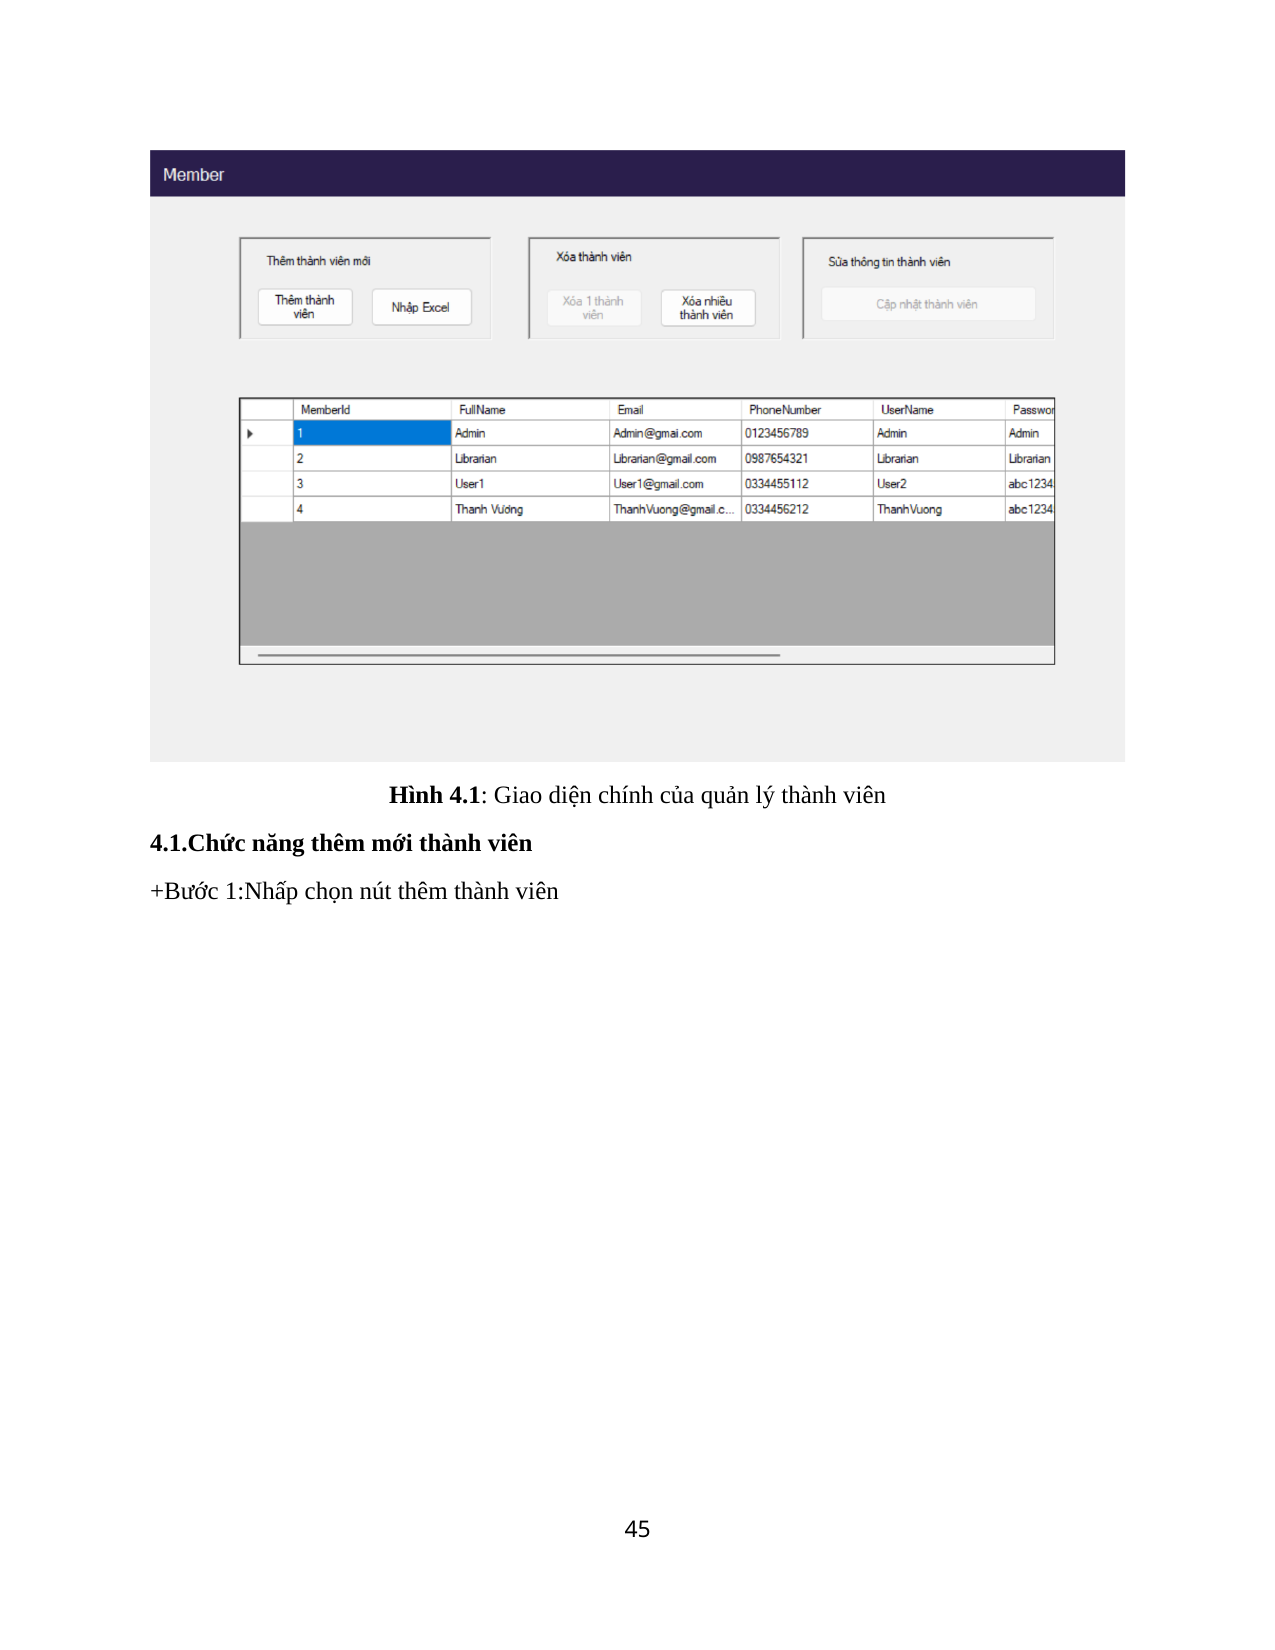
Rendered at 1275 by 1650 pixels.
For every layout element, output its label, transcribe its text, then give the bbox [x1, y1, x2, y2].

text 4.1.Chức năng thêm mới thành viên [150, 828, 1125, 857]
picture [150, 150, 1125, 762]
text Hình 4.1: Giao diện chính của quản lý thành viên [150, 780, 1125, 809]
text +Bước 1:Nhấp chọn nút thêm thành viên [150, 876, 1125, 904]
